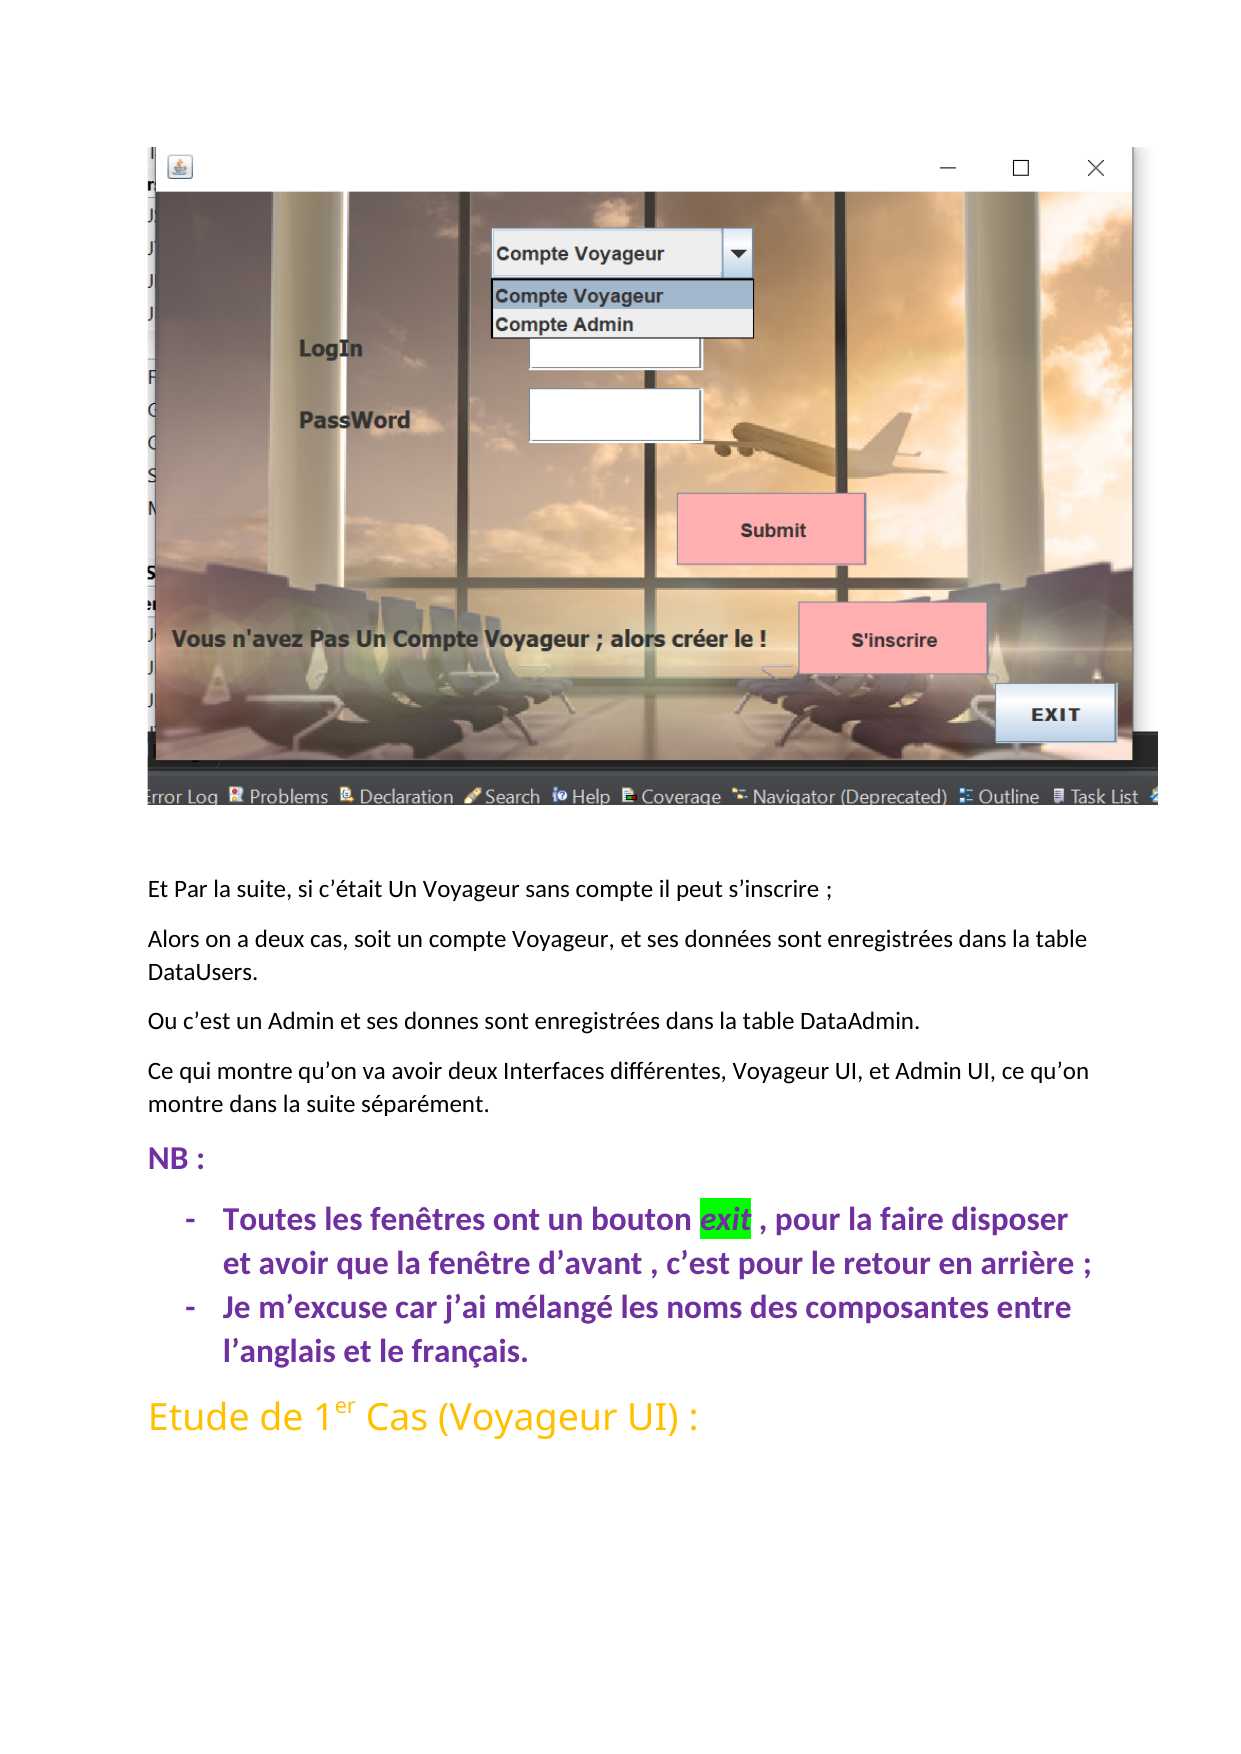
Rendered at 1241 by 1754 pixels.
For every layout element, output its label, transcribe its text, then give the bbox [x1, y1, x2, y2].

picture [147, 147, 1158, 805]
text Ou c’est un Admin et ses donnes sont enregistrées dans la table DataAdmin. [148, 1005, 1093, 1036]
text Ce qui montre qu’on va avoir deux Interfaces différentes, Voyageur UI, et Admin UI, ce qu’on montre dans la suite séparément. [148, 1055, 1093, 1118]
text Etude de 1er Cas (Voyageur UI) : [148, 1391, 1093, 1442]
text Et Par la suite, si c’était Un Voyageur sans compte il peut s’inscrire ; [148, 873, 1093, 904]
list Toutes les fenêtres ont un bouton exit , pour la faire disposer et avoir que la fenêtre d’avant , c’est pour le retour en arrière ; [185, 1198, 1093, 1283]
text NB : [148, 1137, 1093, 1178]
text Alors on a deux cas, soit un compte Voyageur, et ses données sont enregistrées dans la table DataUsers. [148, 923, 1093, 986]
list Je m’excuse car j’ai mélangé les noms des composantes entre l’anglais et le français. [185, 1286, 1093, 1371]
